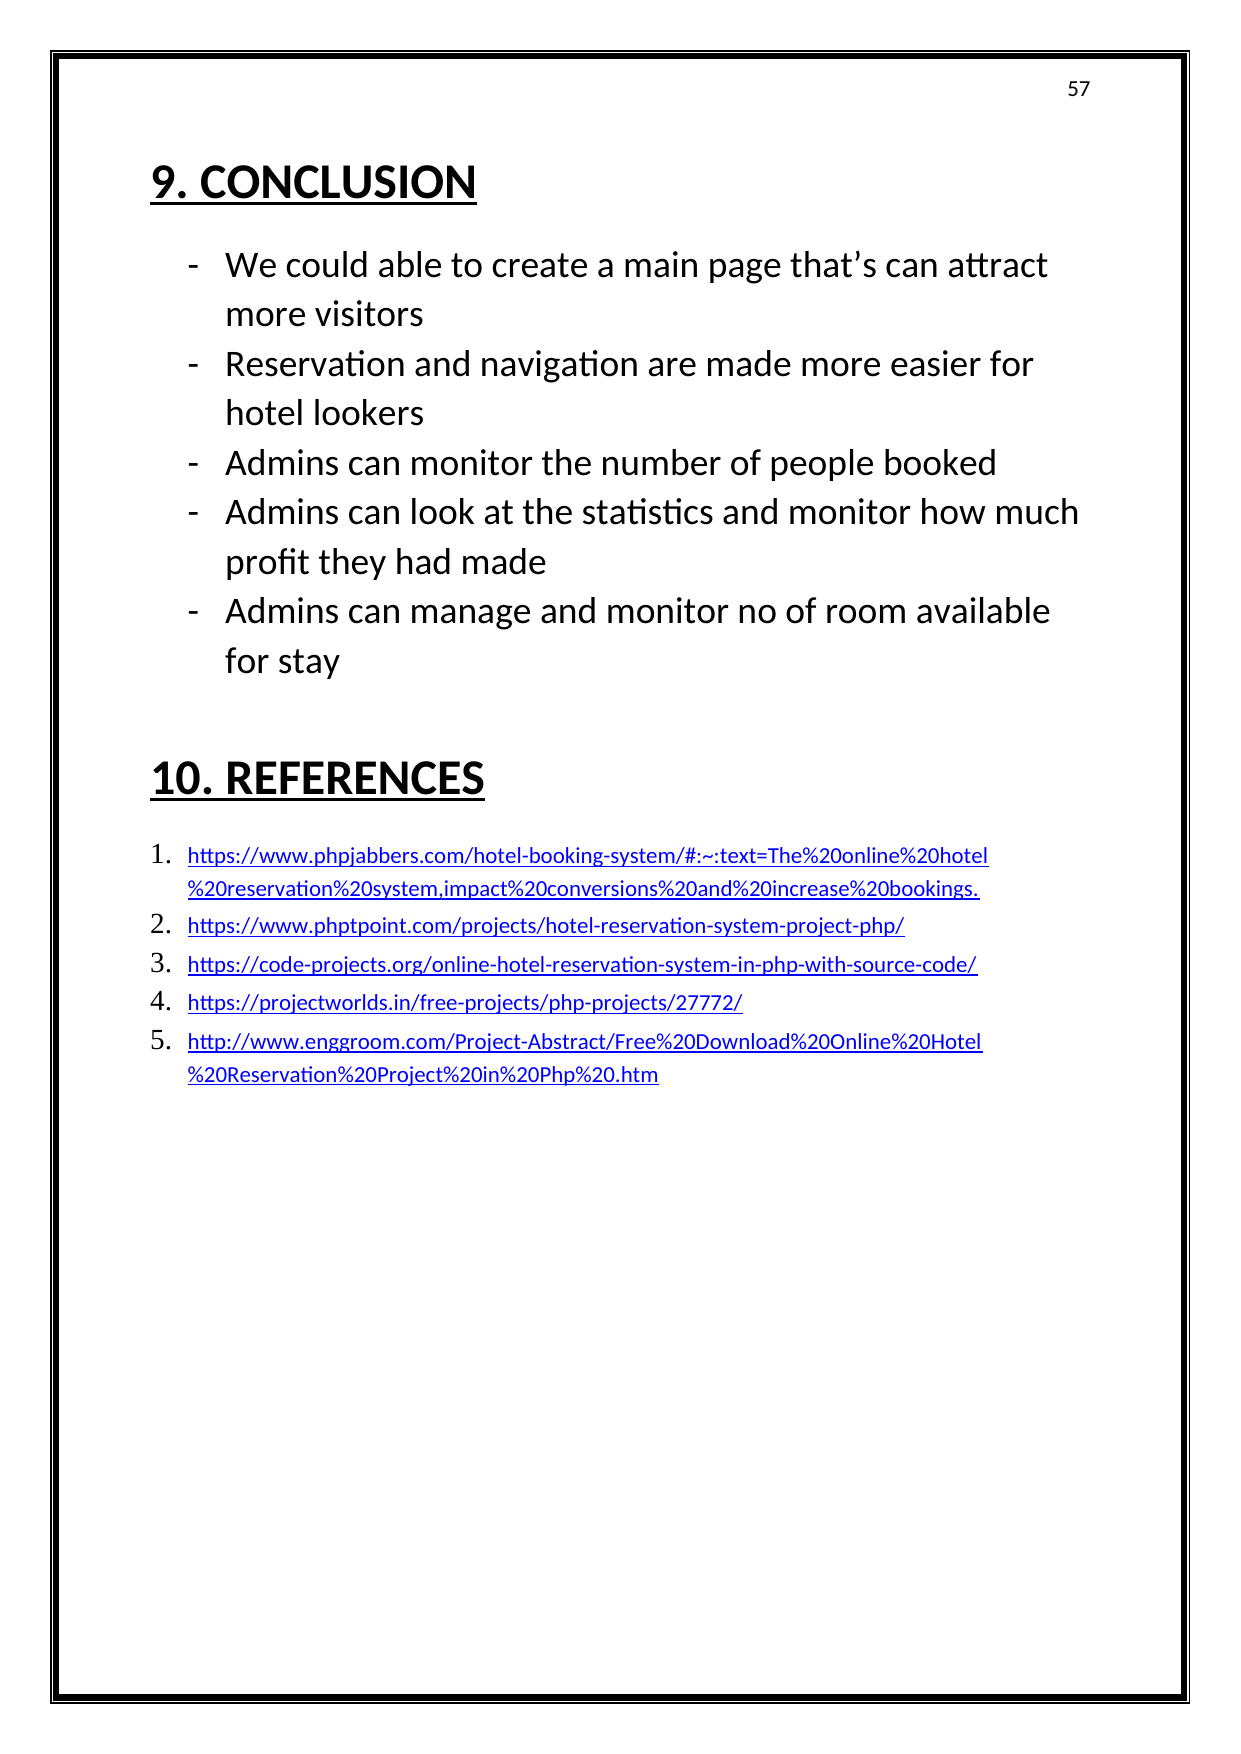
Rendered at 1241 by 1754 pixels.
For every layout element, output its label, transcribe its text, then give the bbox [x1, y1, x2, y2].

list Reservation and navigation are made more easier for hotel lookers [187, 340, 1090, 435]
list We could able to create a main page that’s can attract more visitors [187, 241, 1090, 336]
list Admins can look at the statistics and monitor how much profit they had made [187, 488, 1090, 584]
list Admins can monitor the number of people booked [187, 439, 1090, 485]
list http://www.enggroom.com/Project-Abstract/Free%20Download%20Online%20Hotel%20Reservation%20Project%20in%20Php%20.htm [150, 1022, 1090, 1088]
text 10. REFERENCES [150, 746, 1090, 807]
list https://code-projects.org/online-hotel-reservation-system-in-php-with-source-code/ [150, 945, 1090, 978]
list Admins can manage and monitor no of room available for stay [187, 587, 1090, 683]
list https://projectworlds.in/free-projects/php-projects/27772/ [150, 983, 1090, 1017]
list https://www.phptpoint.com/projects/hotel-reservation-system-project-php/ [150, 906, 1090, 940]
list https://www.phpjabbers.com/hotel-booking-system/#:~:text=The%20online%20hotel%20reservation%20system,impact%20conversions%20and%20increase%20bookings. [150, 837, 1090, 902]
text 9. CONCLUSION [150, 150, 1090, 211]
